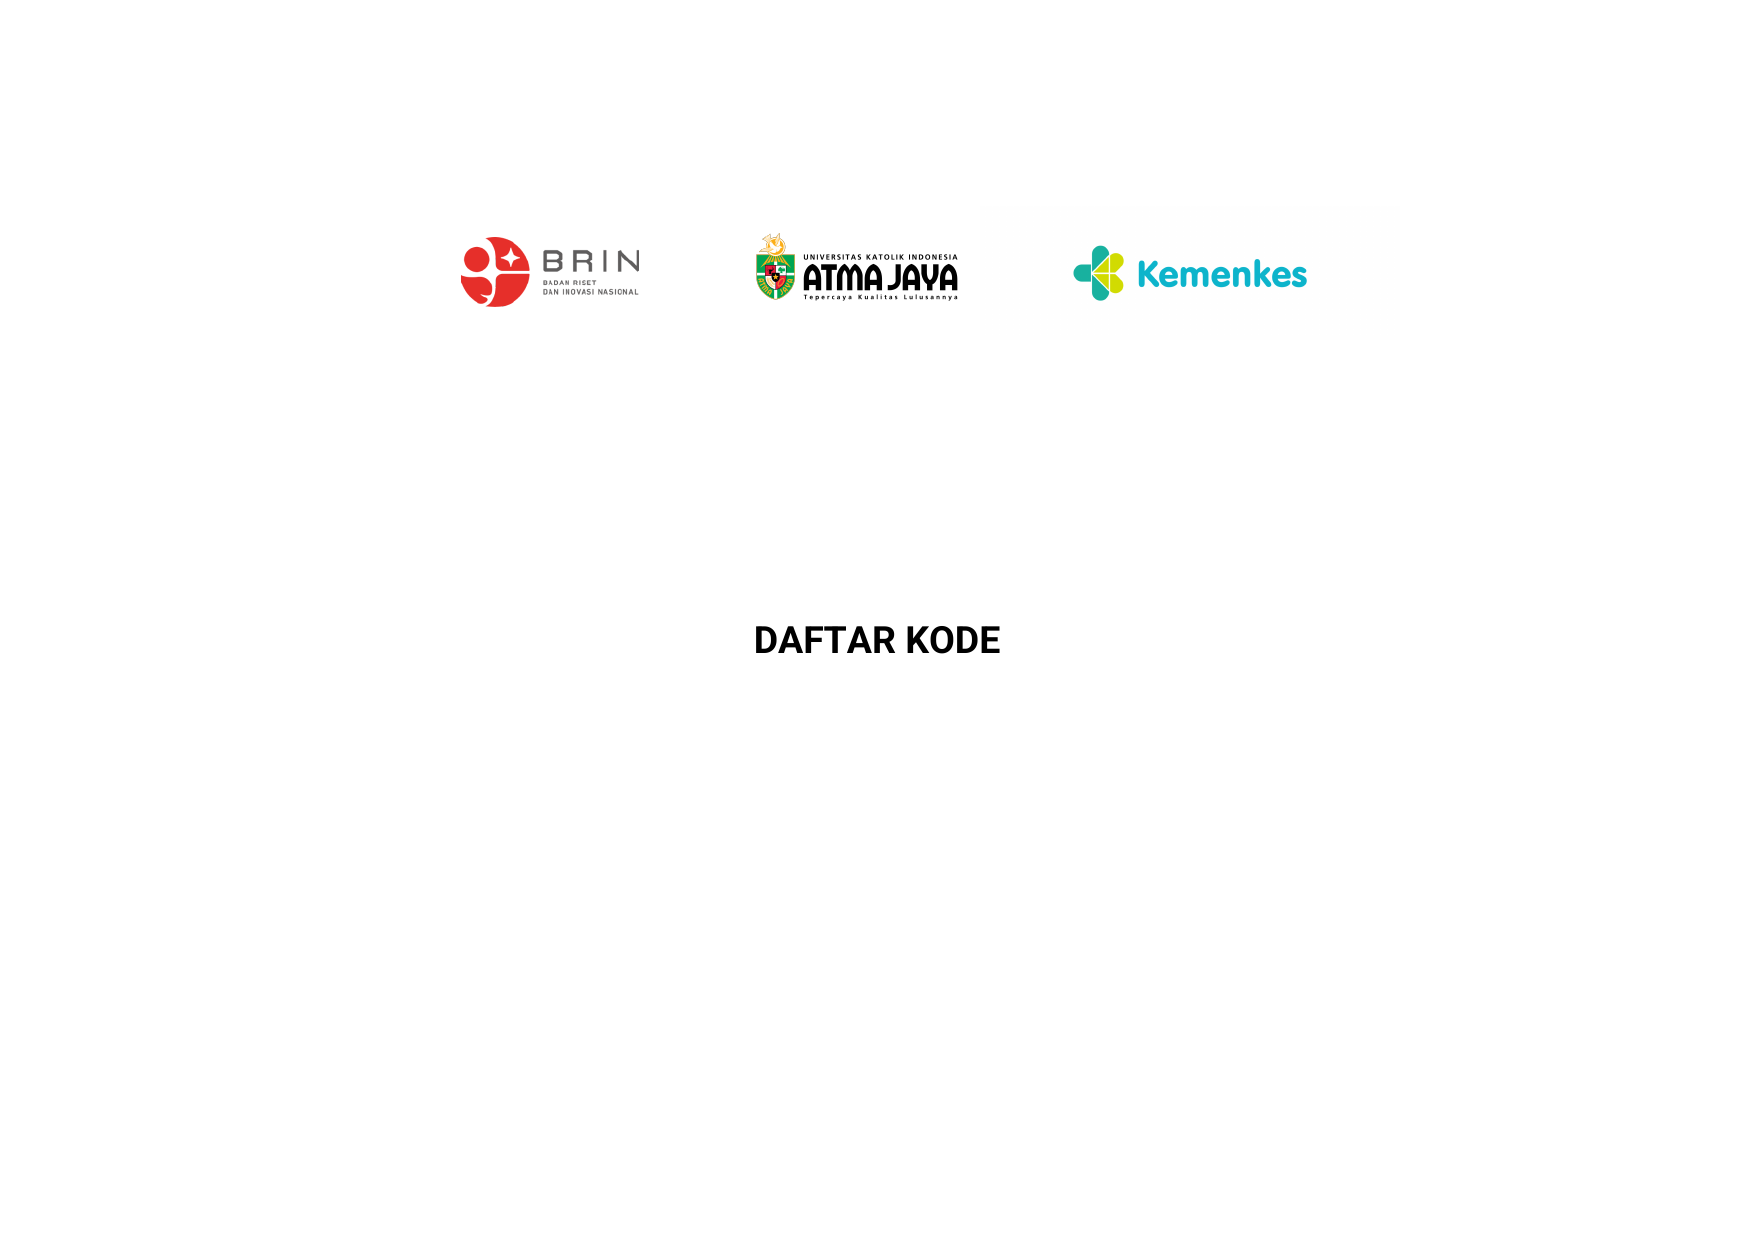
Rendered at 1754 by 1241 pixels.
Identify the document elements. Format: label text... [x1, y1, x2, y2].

picture [753, 228, 960, 306]
picture [461, 237, 639, 307]
picture [979, 206, 1401, 340]
subtitle DAFTAR KODE [75, 619, 1679, 663]
